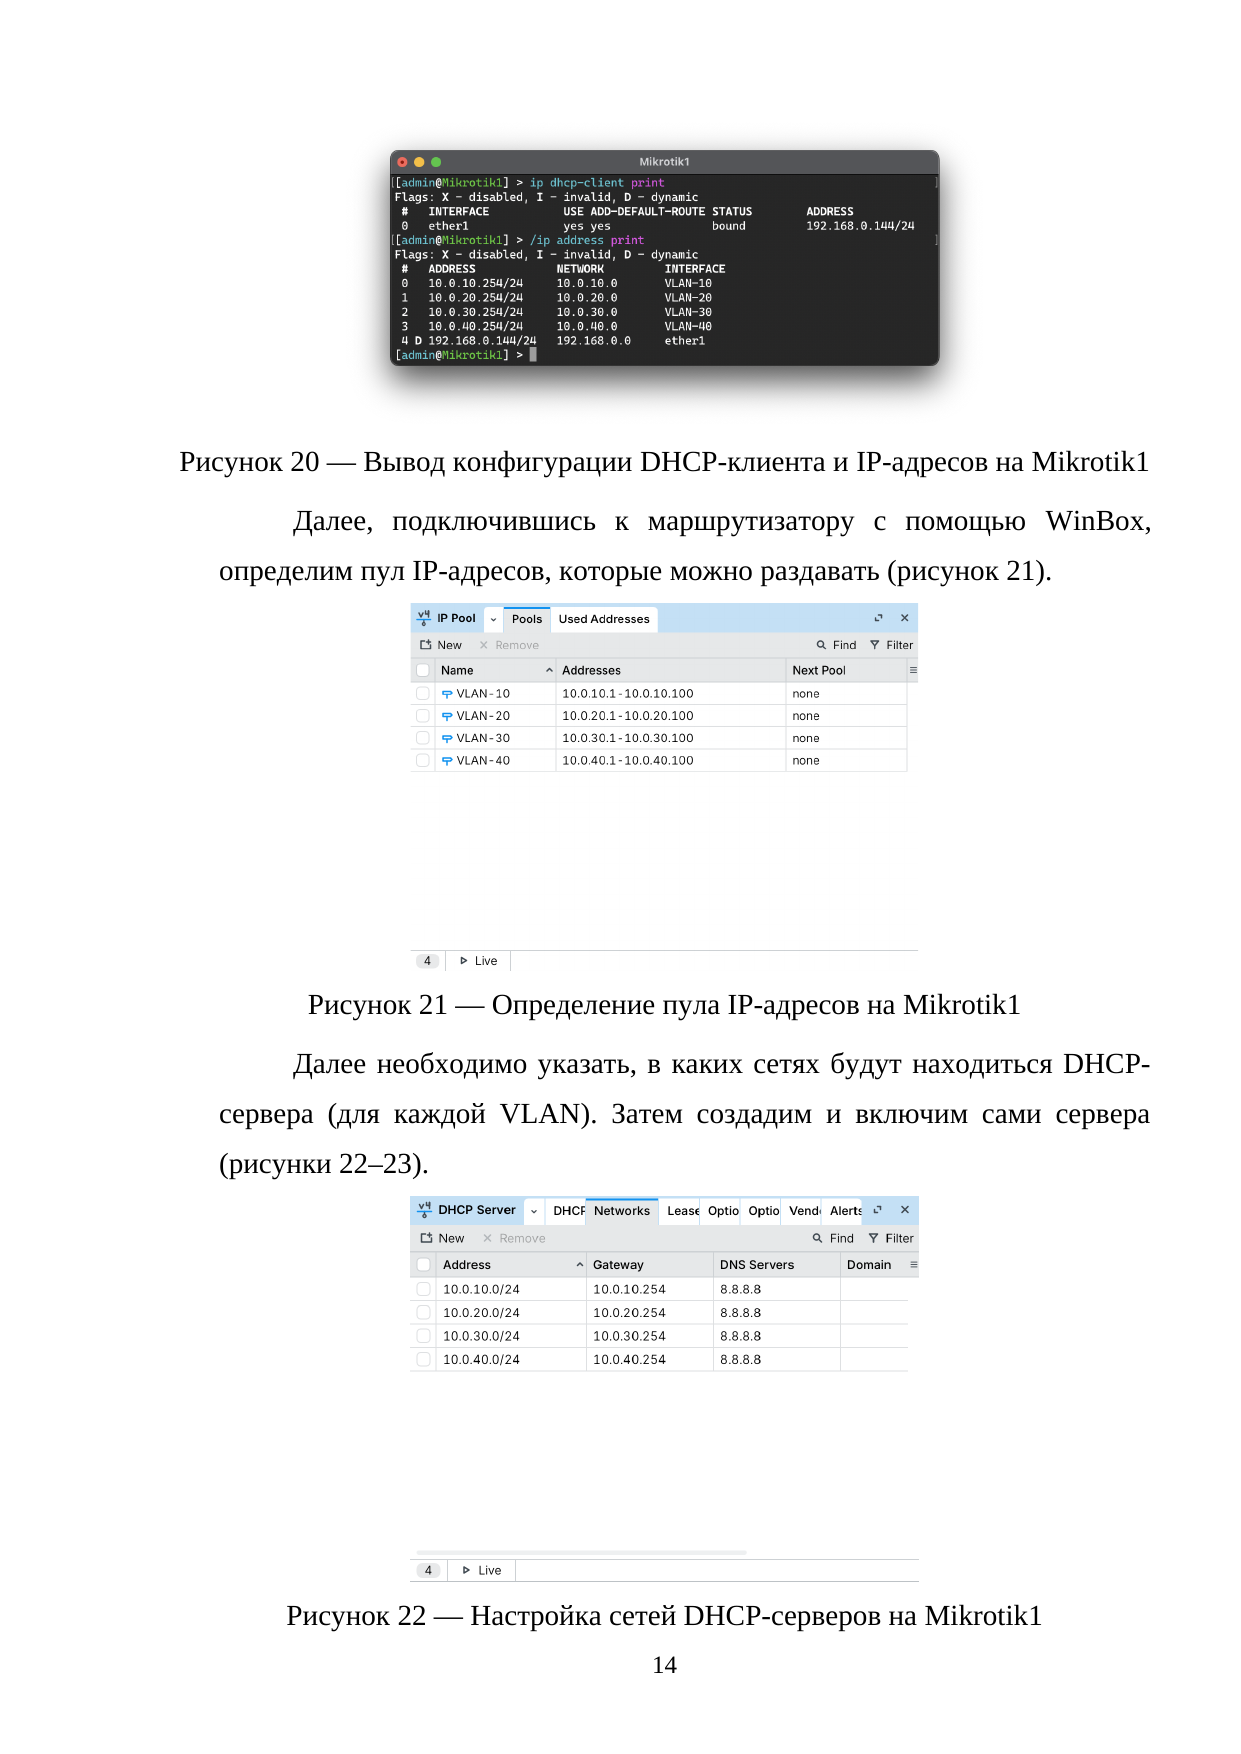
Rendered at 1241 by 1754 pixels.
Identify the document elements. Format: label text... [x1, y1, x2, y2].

picture [410, 603, 919, 971]
text Далее, подключившись к маршрутизатору с помощью WinBox, определим пул IP-адресов, которые можно раздавать (рисунок 21). [219, 503, 1152, 587]
picture [410, 1196, 919, 1582]
text Рисунок 21 — Определение пула IP-адресов на Mikrotik1 [177, 987, 1152, 1021]
text Рисунок 20 — Вывод конфигурации DHCP-клиента и IP-адресов на Mikrotik1 [177, 444, 1152, 478]
text Рисунок 22 — Настройка сетей DHCP-серверов на Mikrotik1 [177, 1598, 1152, 1632]
text Далее необходимо указать, в каких сетях будут находиться DHCP- сервера (для каждой VLAN). Затем создадим и включим сами сервера (рисунки 22–23). [219, 1046, 1152, 1180]
picture [343, 118, 986, 428]
